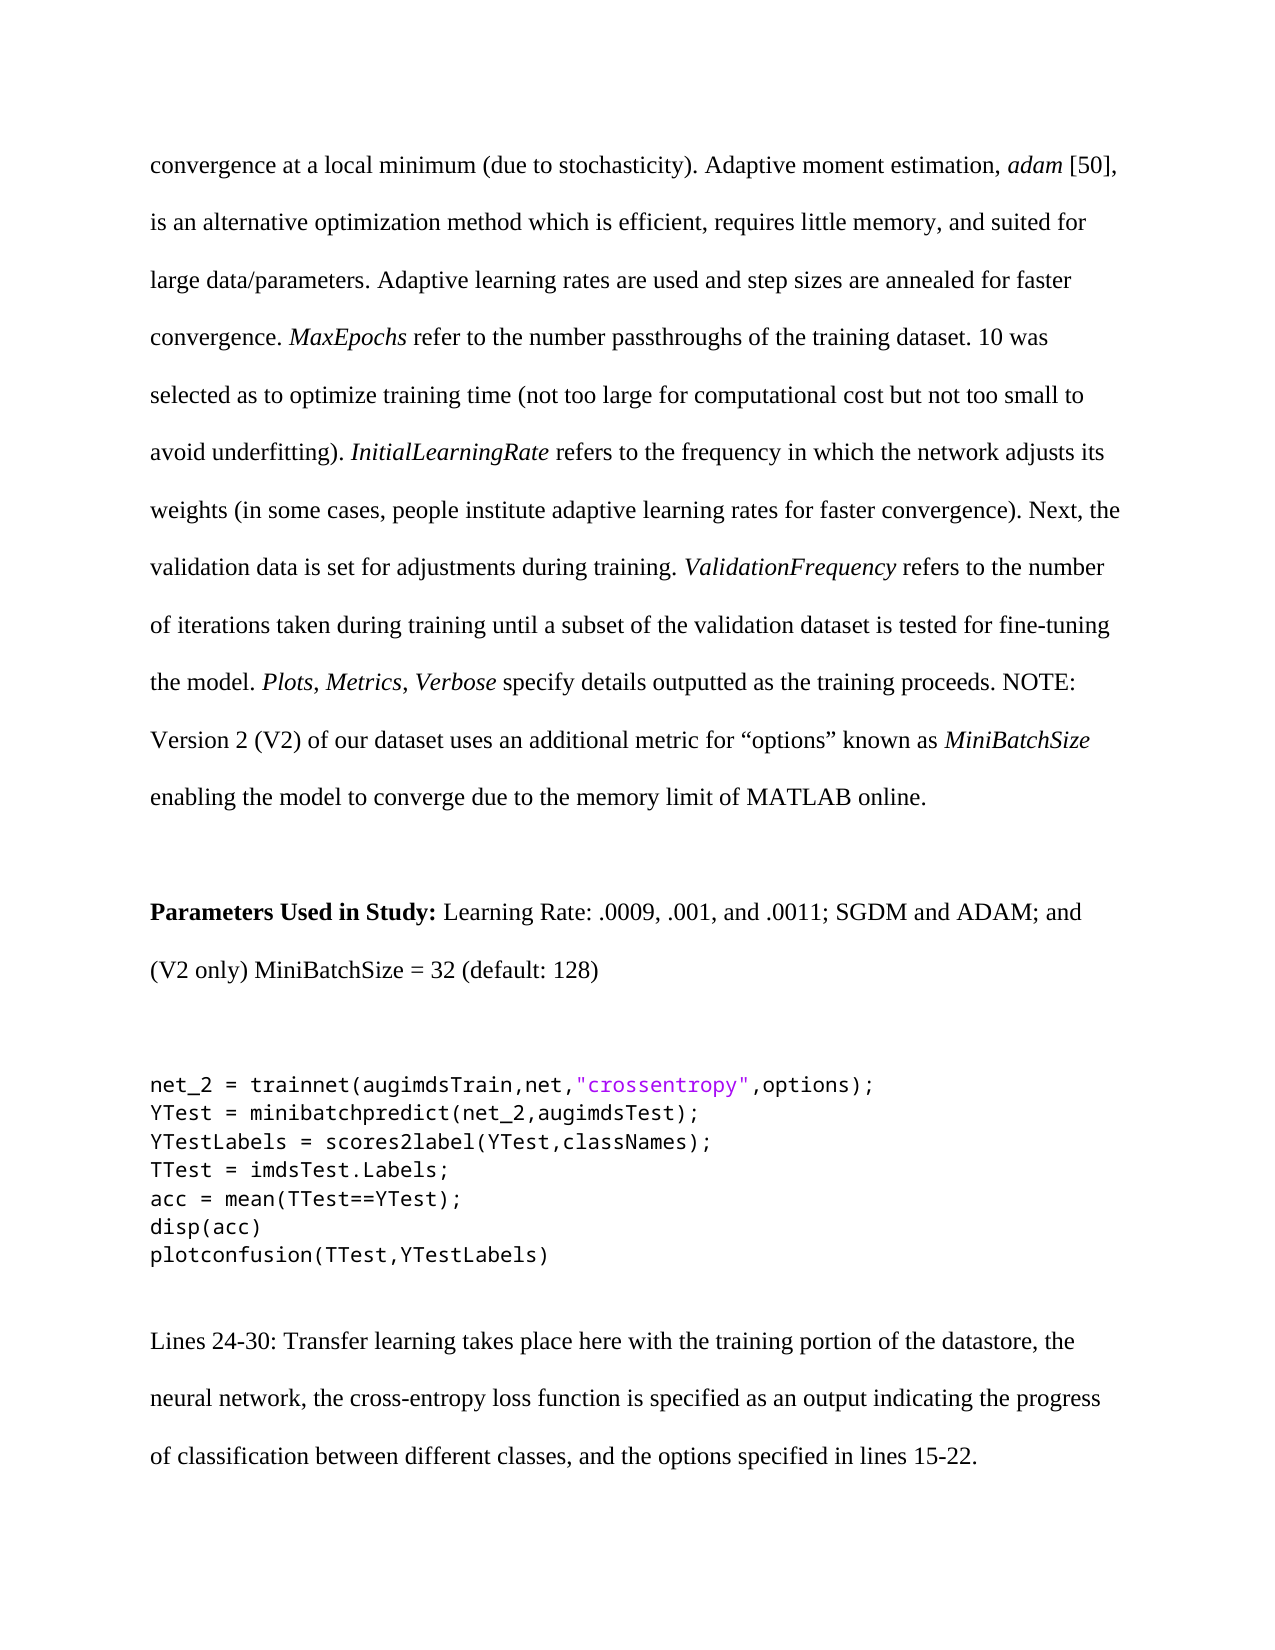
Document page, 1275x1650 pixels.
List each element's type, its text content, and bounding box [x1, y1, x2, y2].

text YTest = minibatchpredict(net_2,augimdsTest); [150, 1098, 1125, 1127]
text TTest = imdsTest.Labels; [150, 1155, 1125, 1184]
text Lines 24-30: Transfer learning takes place here with the training portion of the datastore, the neural network, the cross-entropy loss function is specified as an output indicating the progress of classification between different classes, and the options specified in lines 15-22. [150, 1326, 1125, 1470]
text disp(acc) [150, 1212, 1125, 1241]
text YTestLabels = scores2label(YTest,classNames); [150, 1127, 1125, 1155]
text acc = mean(TTest==YTest); [150, 1184, 1125, 1212]
text net_2 = trainnet(augimdsTrain,net,"crossentropy",options); [150, 1070, 1125, 1098]
text plotconfusion(TTest,YTestLabels) [150, 1241, 1125, 1269]
text Parameters Used in Study: Learning Rate: .0009, .001, and .0011; SGDM and ADAM; and (V2 only) MiniBatchSize = 32 (default: 128) [150, 897, 1125, 984]
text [150, 150, 1125, 811]
